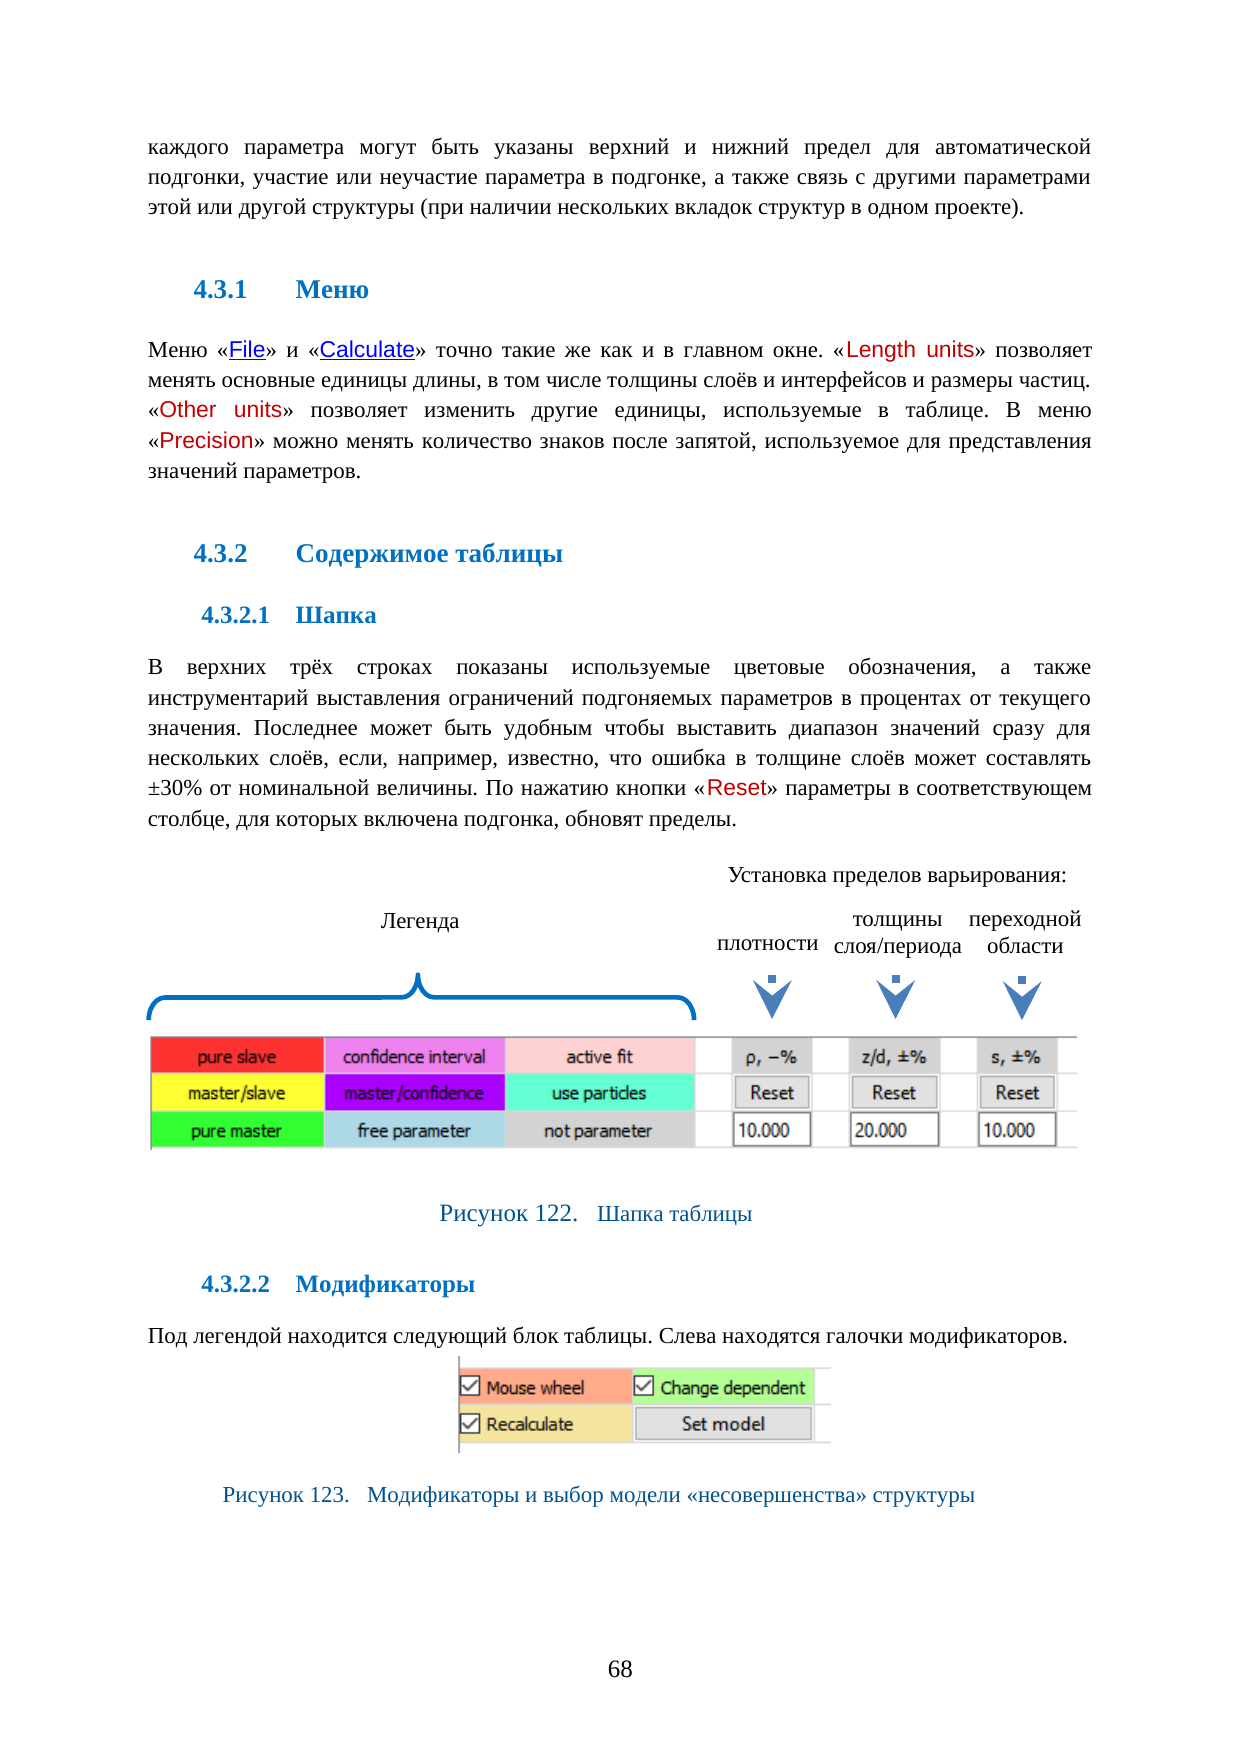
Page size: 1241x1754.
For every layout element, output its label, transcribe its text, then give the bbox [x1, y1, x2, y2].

picture [149, 1035, 1077, 1150]
subtitle Меню [193, 273, 1093, 305]
picture [457, 1356, 831, 1453]
text Меню «File» и «Calculate» точно такие же как и в главном окне. «Length units» позволяет менять основные единицы длины, в том числе толщины слоёв и интерфейсов и размеры частиц. «Other units» позволяет изменить другие единицы, используемые в таблице. В меню «Precision» можно менять количество знаков после запятой, используемое для представления значений параметров. [148, 336, 1093, 483]
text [148, 133, 1093, 220]
subtitle Шапка [201, 600, 1093, 628]
text Под легендой находится следующий блок таблицы. Слева находятся галочки модификаторов. [148, 1323, 1093, 1349]
subtitle Содержимое таблицы [193, 537, 1093, 568]
subtitle Модификаторы [201, 1269, 1093, 1298]
list Модификаторы и выбор модели «несовершенства» структуры [178, 1390, 1093, 1507]
text В верхних трёх строках показаны используемые цветовые обозначения, а также инструментарий выставления ограничений подгоняемых параметров в процентах от текущего значения. Последнее может быть удобным чтобы выставить диапазон значений сразу для нескольких слоёв, если, например, известно, что ошибка в толщине слоёв может составлять ±30% от номинальной величины. По нажатию кнопки «Reset» параметры в соответствующем столбце, для которых включена подгонка, обновят пределы. [148, 653, 1093, 831]
